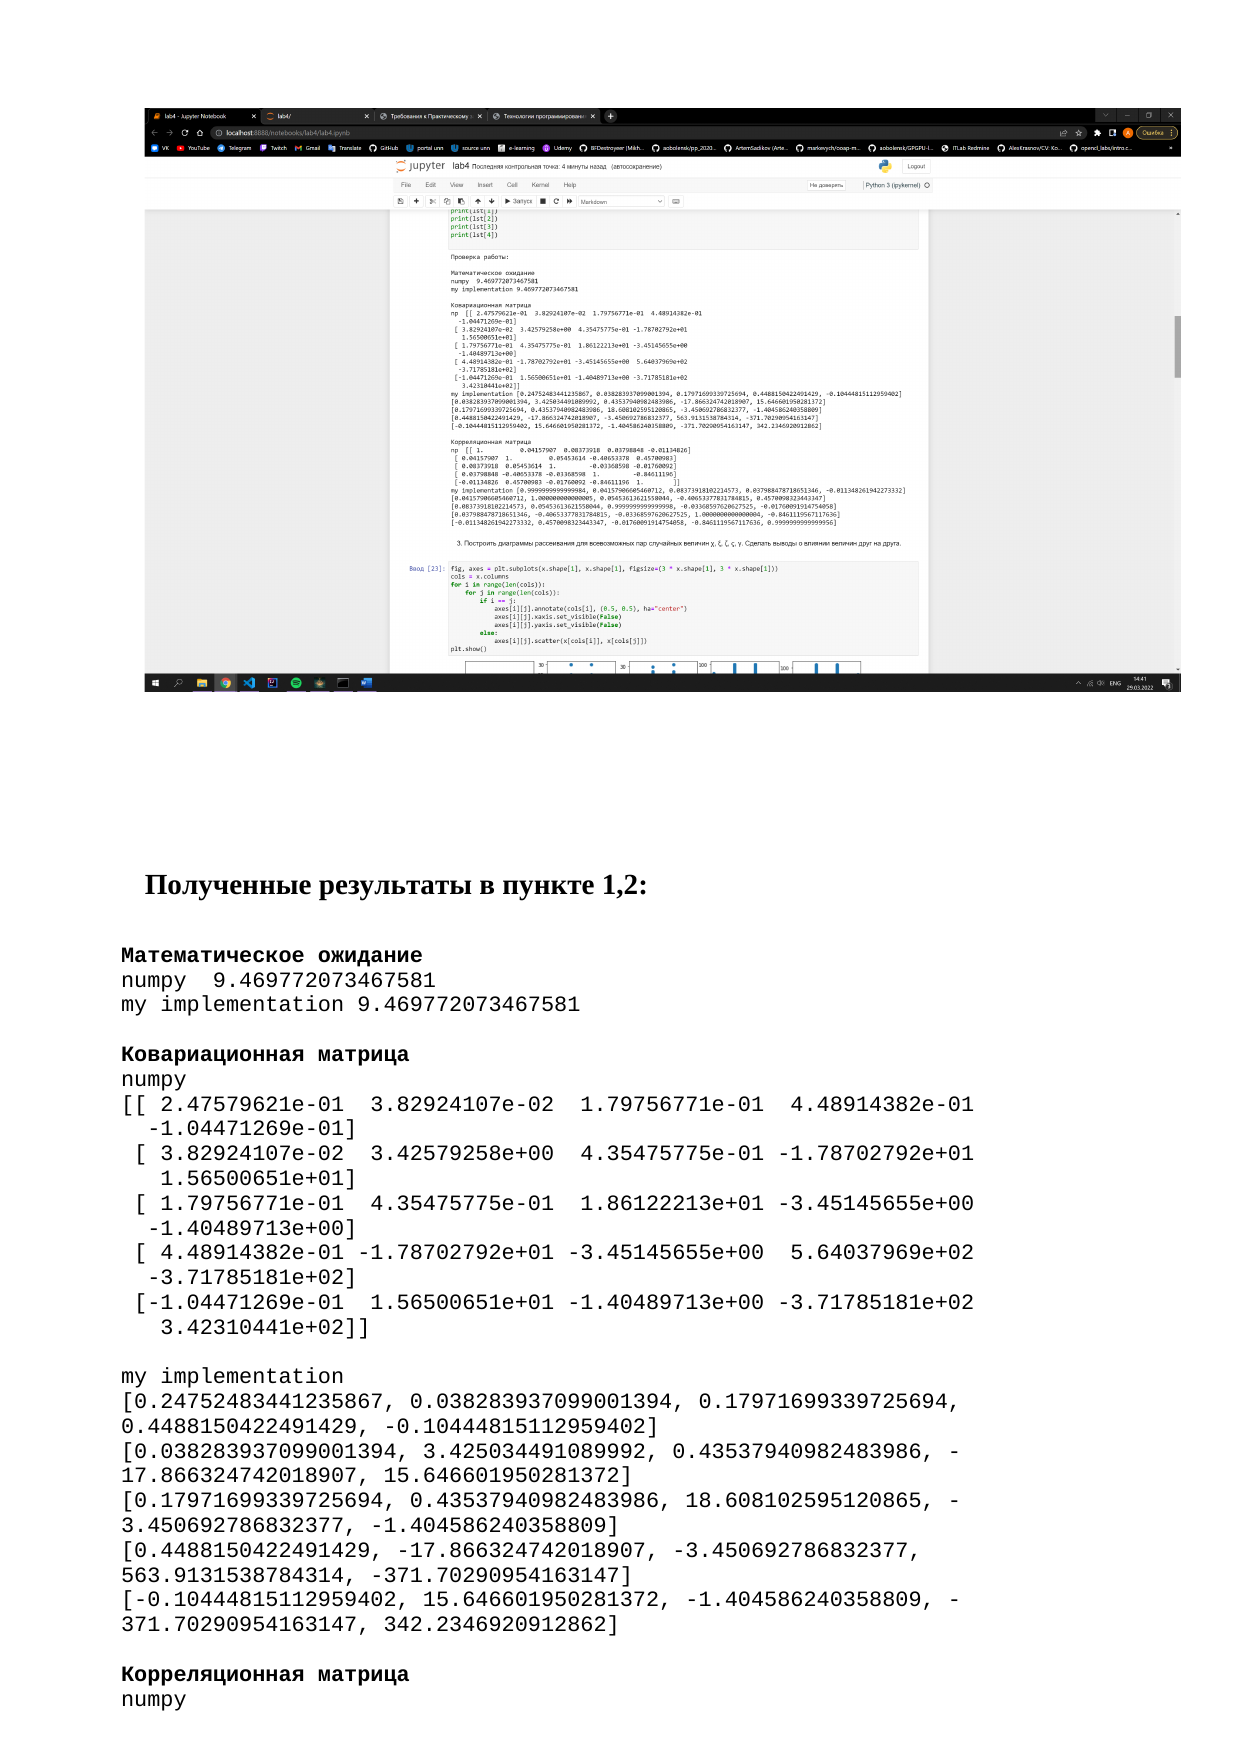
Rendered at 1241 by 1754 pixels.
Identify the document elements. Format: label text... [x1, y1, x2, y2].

text [0.4488150422491429, -17.866324742018907, -3.450692786832377, 563.9131538784314, -371.70290954163147] [121, 1539, 1157, 1588]
text numpy [121, 1688, 1157, 1712]
text [0.24752483441235867, 0.038283937099001394, 0.17971699339725694, 0.4488150422491429, -0.10444815112959402] [121, 1390, 1157, 1440]
text my implementation 9.469772073467581 [121, 993, 1157, 1018]
text Математическое ожидание [121, 944, 1157, 969]
text Корреляционная матрица [121, 1663, 1157, 1688]
text Полученные результаты в пункте 1,2: [144, 867, 780, 900]
text [ 4.48914382e-01 -1.78702792e+01 -3.45145655e+00 5.64037969e+02 [121, 1241, 1157, 1266]
text [0.17971699339725694, 0.43537940982483986, 18.608102595120865, -3.450692786832377, -1.404586240358809] [121, 1489, 1157, 1539]
text 1.56500651e+01] [121, 1167, 1157, 1192]
text 3.42310441e+02]] [121, 1316, 1157, 1341]
text Ковариационная матрица [121, 1043, 1157, 1068]
text -1.40489713e+00] [121, 1217, 1157, 1241]
text numpy 9.469772073467581 [121, 969, 1157, 993]
text numpy [121, 1068, 1157, 1093]
text [-0.10444815112959402, 15.646601950281372, -1.404586240358809, -371.70290954163147, 342.2346920912862] [121, 1588, 1157, 1638]
picture [144, 108, 1181, 692]
text [-1.04471269e-01 1.56500651e+01 -1.40489713e+00 -3.71785181e+02 [121, 1291, 1157, 1316]
text [0.038283937099001394, 3.425034491089992, 0.43537940982483986, -17.866324742018907, 15.646601950281372] [121, 1440, 1157, 1489]
text [ 1.79756771e-01 4.35475775e-01 1.86122213e+01 -3.45145655e+00 [121, 1192, 1157, 1217]
text [[ 2.47579621e-01 3.82924107e-02 1.79756771e-01 4.48914382e-01 [121, 1093, 1157, 1117]
text -3.71785181e+02] [121, 1266, 1157, 1291]
text [ 3.82924107e-02 3.42579258e+00 4.35475775e-01 -1.78702792e+01 [121, 1142, 1157, 1167]
text -1.04471269e-01] [121, 1117, 1157, 1142]
text my implementation [121, 1365, 1157, 1390]
